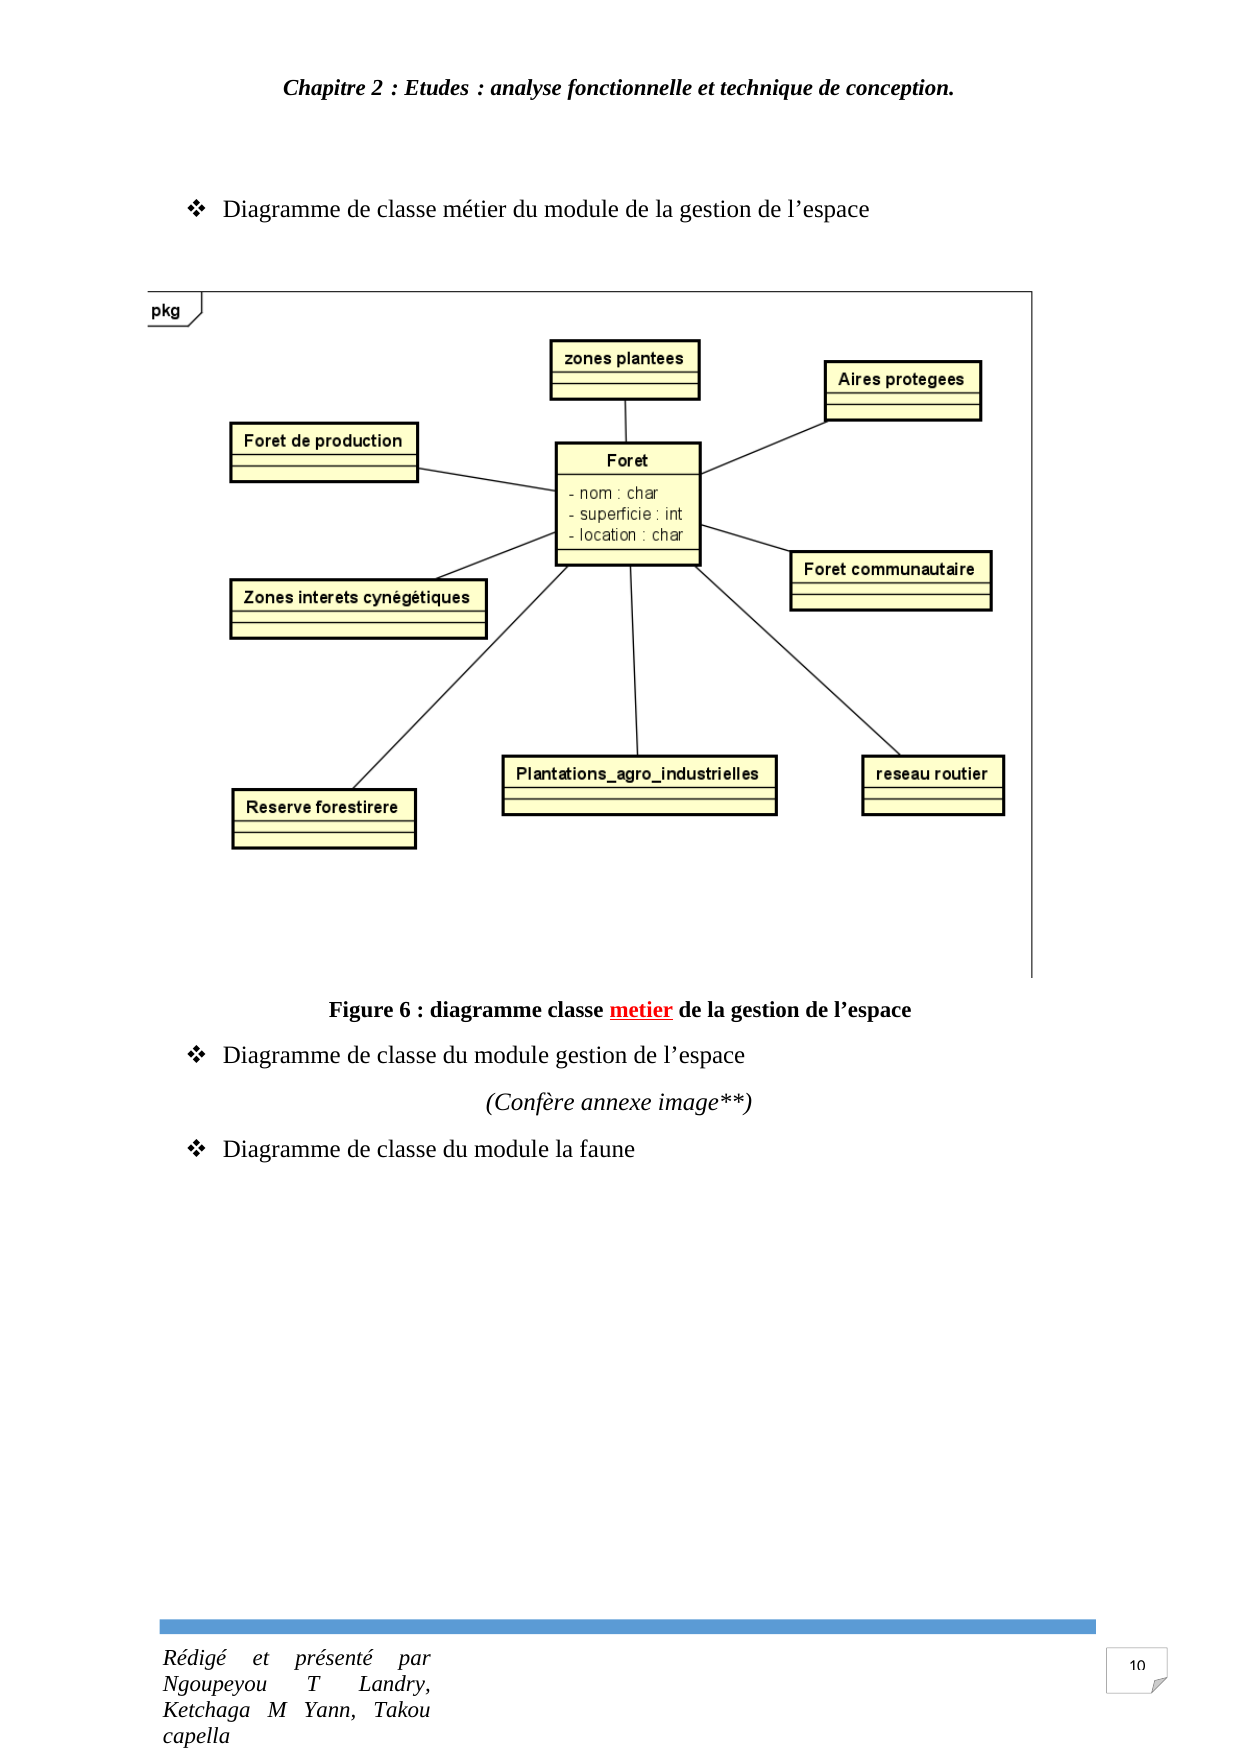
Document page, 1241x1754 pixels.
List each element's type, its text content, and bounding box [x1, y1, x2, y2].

list Diagramme de classe métier du module de la gestion de l’espace [185, 194, 1093, 223]
text (Confère annexe image**) [148, 1087, 1093, 1116]
text Figure 6 : diagramme classe metier de la gestion de l’espace [148, 996, 1093, 1022]
list Diagramme de classe du module la faune [185, 1134, 1093, 1162]
picture [147, 287, 1047, 978]
list Diagramme de classe du module gestion de l’espace [185, 1040, 1093, 1069]
